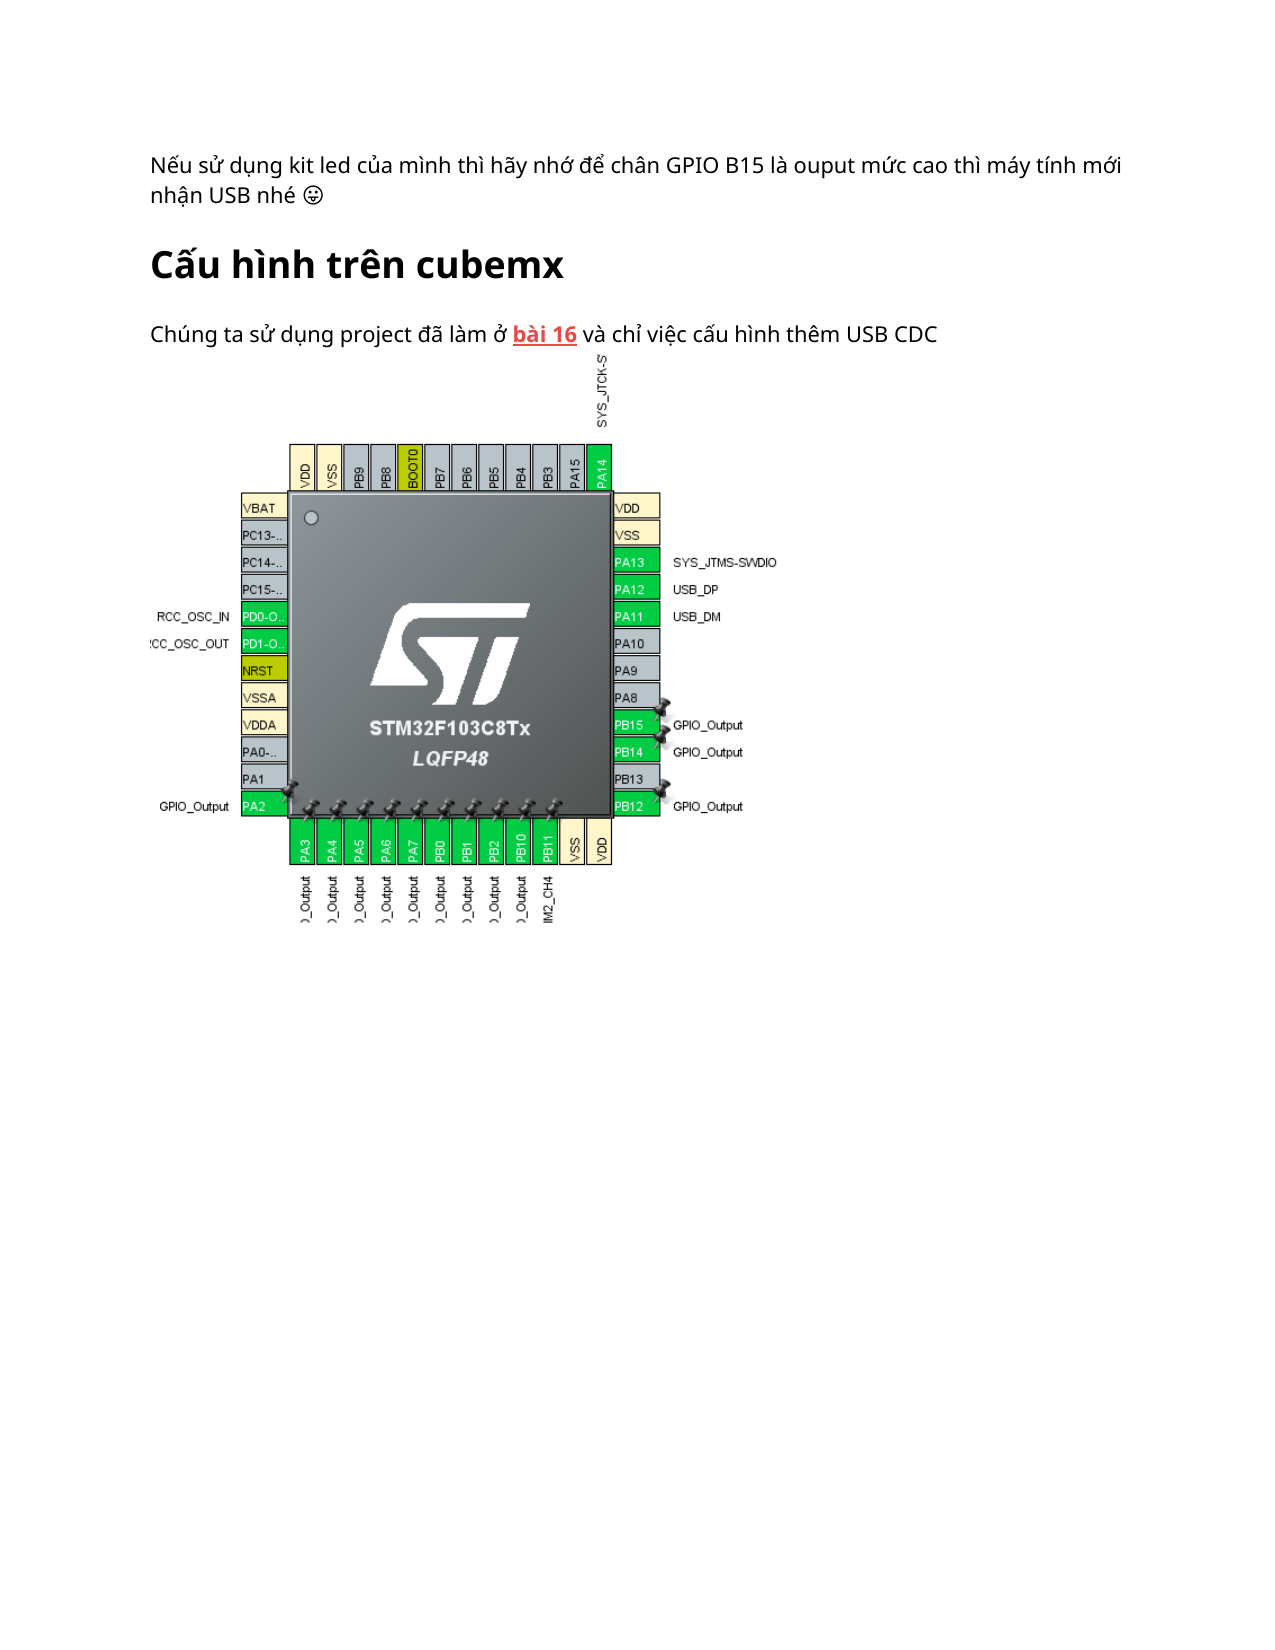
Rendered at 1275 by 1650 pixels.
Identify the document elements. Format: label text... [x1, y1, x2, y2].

text Nếu sử dụng kit led của mình thì hãy nhớ để chân GPIO B15 là ouput mức cao thì máy tính mới nhận USB nhé 😛 [150, 150, 1125, 209]
text Chúng ta sử dụng project đã làm ở bài 16 và chỉ việc cấu hình thêm USB CDC [150, 319, 1125, 349]
subtitle Cấu hình trên cubemx [150, 239, 1125, 290]
picture [150, 348, 792, 934]
